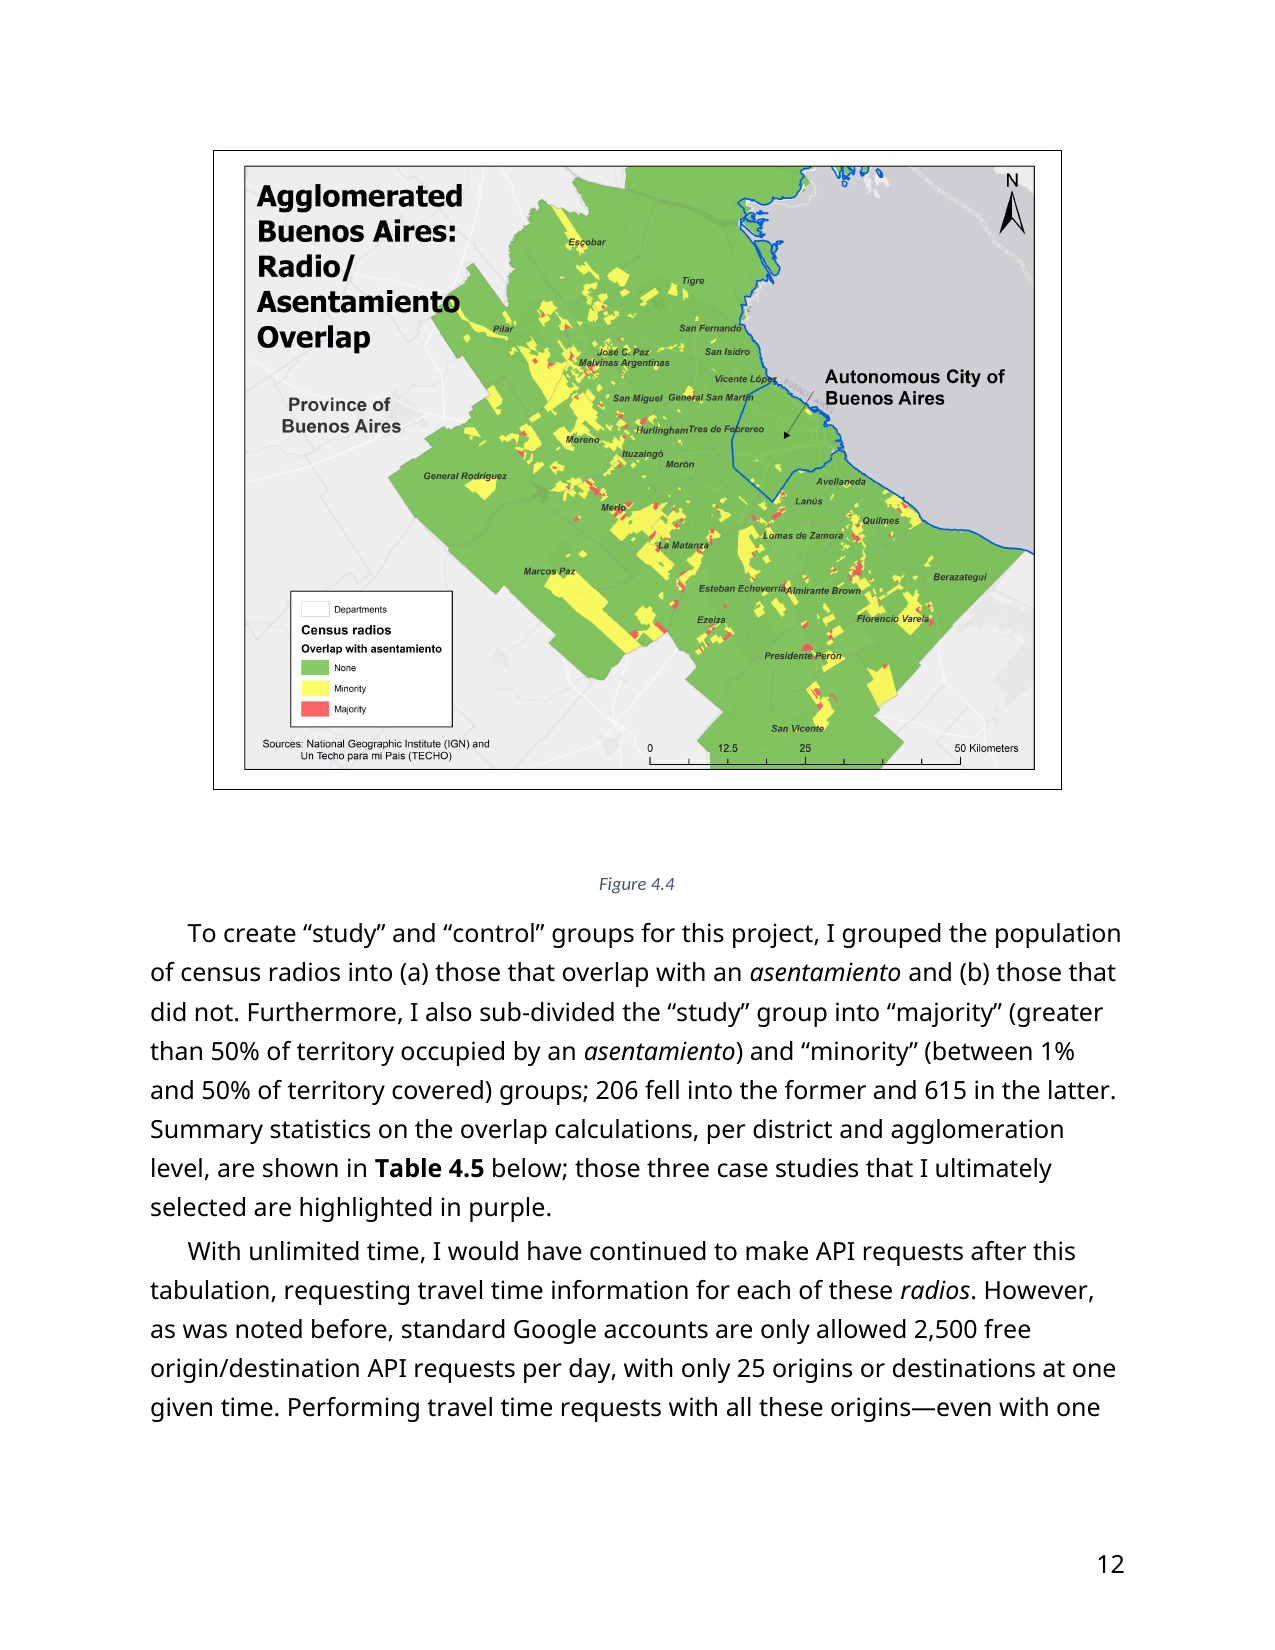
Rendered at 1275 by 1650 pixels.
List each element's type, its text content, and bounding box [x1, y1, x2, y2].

picture [225, 151, 1050, 789]
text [150, 1233, 1125, 1424]
table_cell [1050, 151, 1061, 788]
text To create “study” and “control” groups for this project, I grouped the population of census radios into (a) those that overlap with an asentamiento and (b) those that did not. Furthermore, I also sub-divided the “study” group into “majority” (greater than 50% of territory occupied by an asentamiento) and “minority” (between 1% and 50% of territory covered) groups; 206 fell into the former and 615 in the latter. Summary statistics on the overlap calculations, per district and agglomeration level, are shown in Table 4.5 below; those three case studies that I ultimately selected are highlighted in purple. [150, 916, 1125, 1224]
text Figure 4.4 [150, 872, 1125, 895]
table_cell [214, 151, 225, 788]
